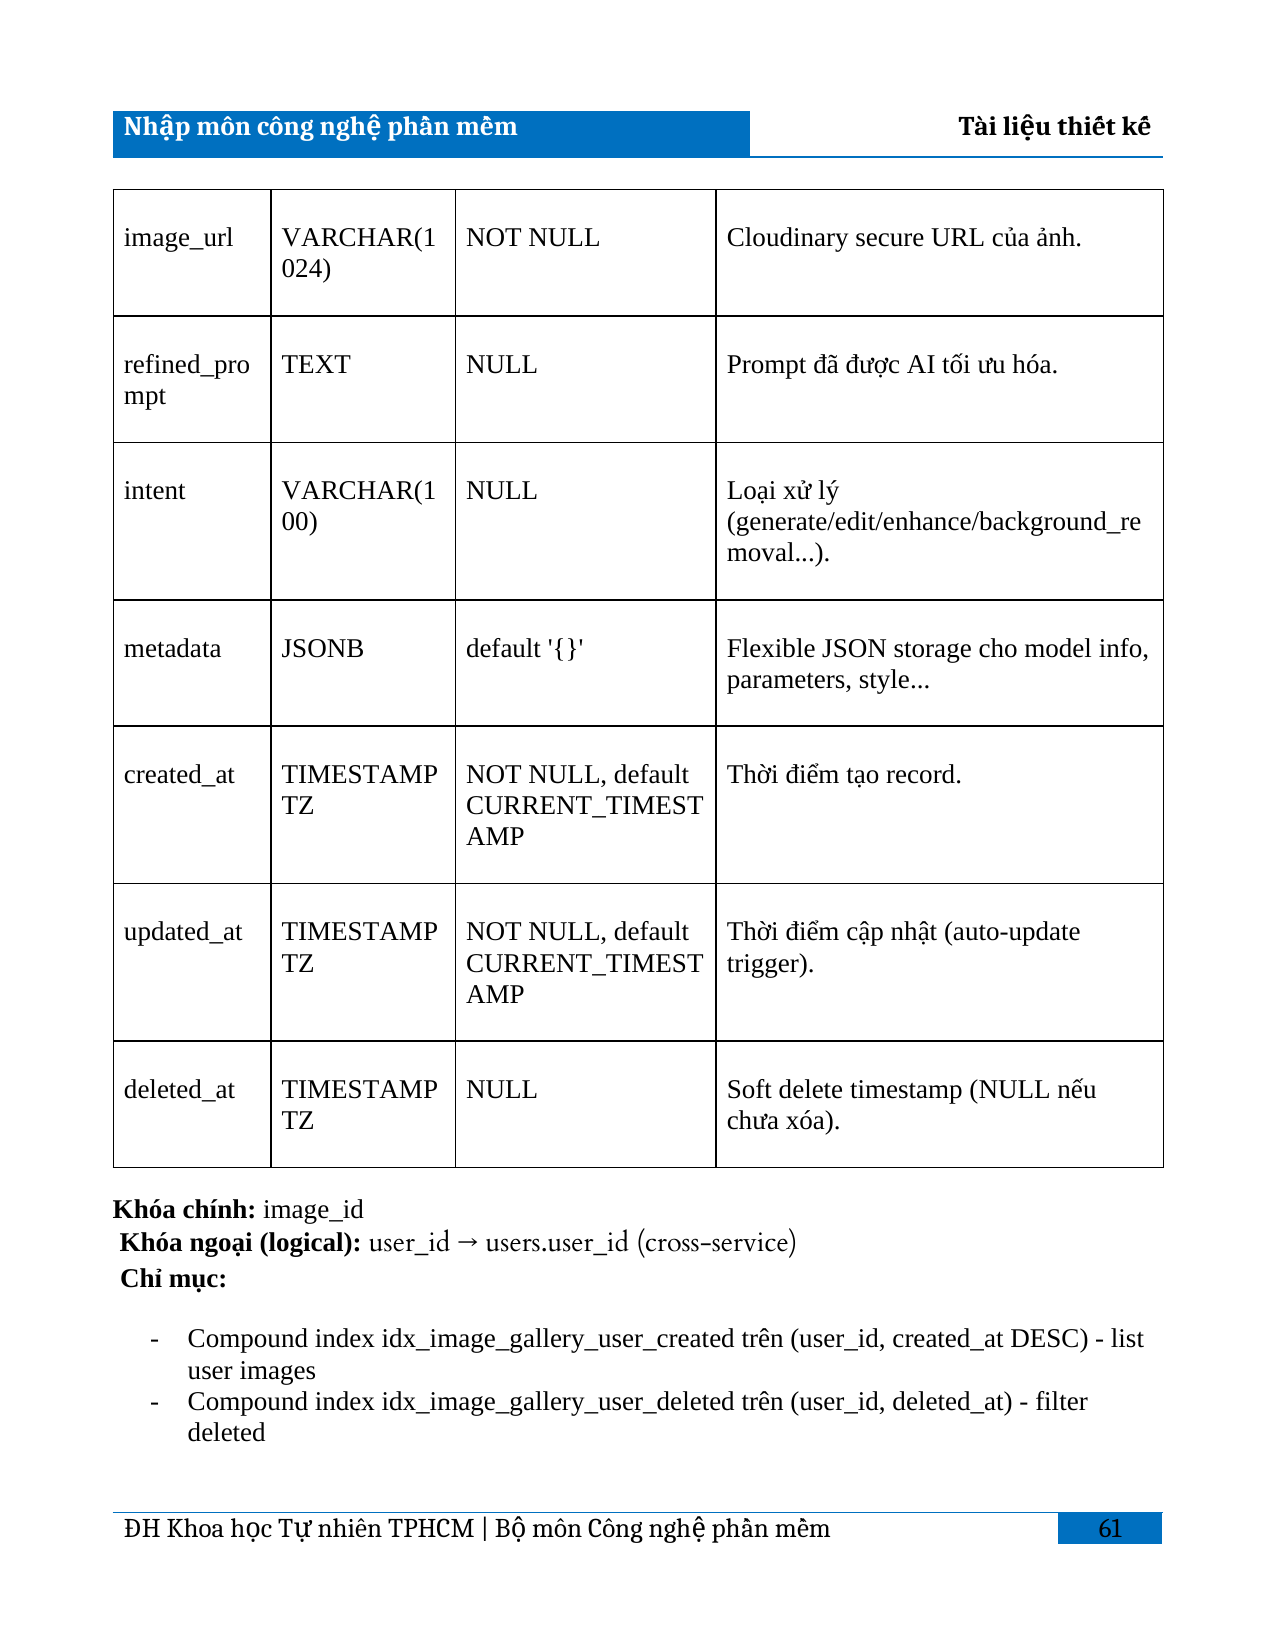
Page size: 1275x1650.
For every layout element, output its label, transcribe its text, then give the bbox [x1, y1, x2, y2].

table_cell refined_prompt [114, 317, 270, 441]
table_cell TIMESTAMPTZ [272, 727, 455, 883]
table_cell Thời điểm tạo record. [717, 727, 1163, 883]
table_cell VARCHAR(1024) [272, 190, 455, 315]
table_cell VARCHAR(100) [272, 443, 455, 599]
table_cell NOT NULL, default CURRENT_TIMESTAMP [456, 727, 715, 883]
table_cell Soft delete timestamp (NULL nếu chưa xóa). [717, 1042, 1163, 1167]
table_cell JSONB [272, 601, 455, 725]
table_cell TIMESTAMPTZ [272, 884, 455, 1040]
table_cell NULL [456, 317, 715, 441]
table_cell Loại xử lý (generate/edit/enhance/background_removal...). [717, 443, 1163, 599]
table_cell intent [114, 443, 270, 599]
table_cell metadata [114, 601, 270, 725]
table_cell NULL [456, 1042, 715, 1167]
table_cell NULL [456, 443, 715, 599]
table_cell default '{}' [456, 601, 715, 725]
list Compound index idx_image_gallery_user_deleted trên (user_id, deleted_at) - filter deleted [150, 1385, 1162, 1447]
table_cell deleted_at [114, 1042, 270, 1167]
table_cell Flexible JSON storage cho model info, parameters, style... [717, 601, 1163, 725]
text Khóa chính: image_id Khóa ngoại (logical): user_id → users.user_id (cross-service) Chỉ mục: [112, 1193, 1162, 1298]
table_cell Thời điểm cập nhật (auto-update trigger). [717, 884, 1163, 1040]
table_cell TEXT [272, 317, 455, 441]
table_cell Cloudinary secure URL của ảnh. [717, 190, 1163, 315]
table_cell image_url [114, 190, 270, 315]
list Compound index idx_image_gallery_user_created trên (user_id, created_at DESC) - list user images [150, 1323, 1162, 1385]
table_cell Prompt đã được AI tối ưu hóa. [717, 317, 1163, 441]
table_cell NOT NULL, default CURRENT_TIMESTAMP [456, 884, 715, 1040]
table_cell created_at [114, 727, 270, 883]
table_cell updated_at [114, 884, 270, 1040]
table_cell NOT NULL [456, 190, 715, 315]
table_cell TIMESTAMPTZ [272, 1042, 455, 1167]
